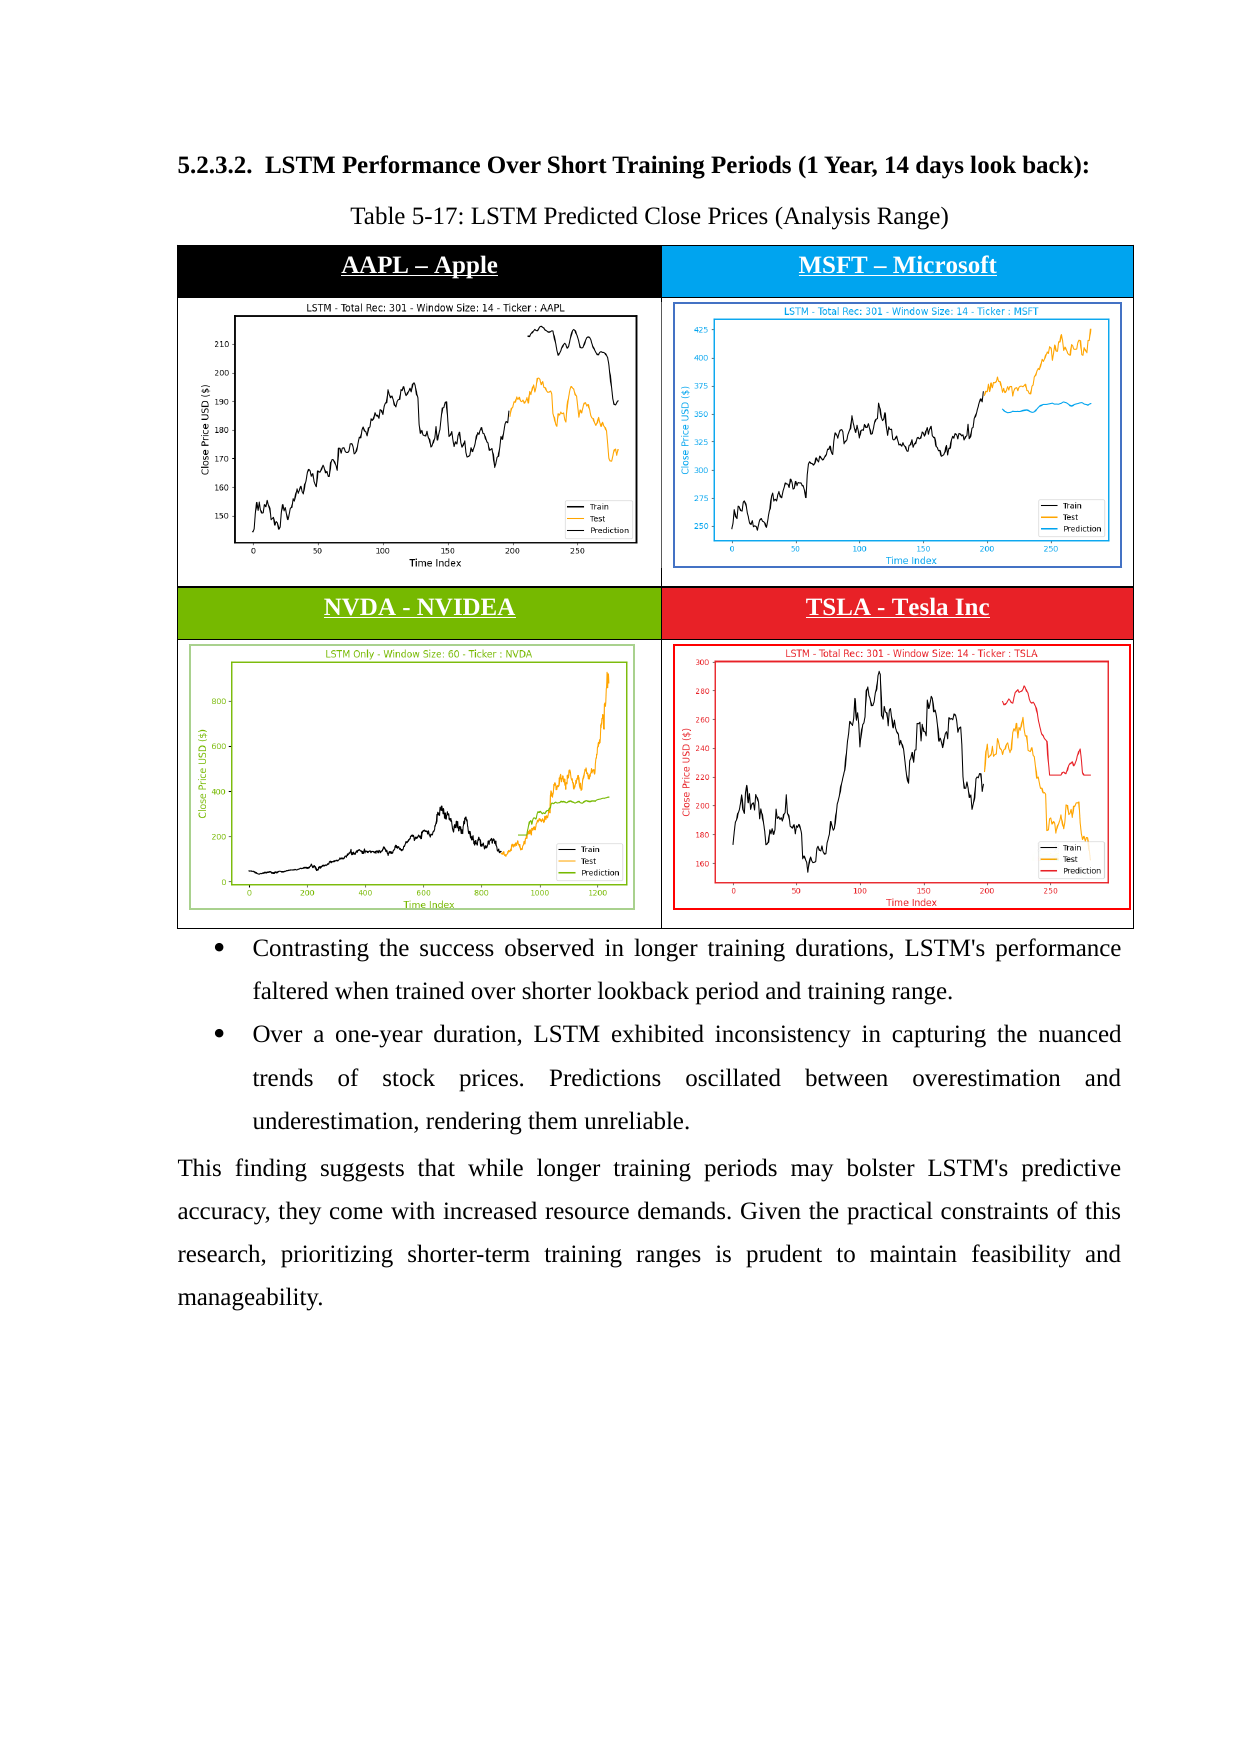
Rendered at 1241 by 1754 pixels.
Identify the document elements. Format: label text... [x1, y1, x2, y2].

list Over a one-year duration, LSTM exhibited inconsistency in capturing the nuanced trends of stock prices. Predictions oscillated between overestimation and underestimation, rendering them unreliable. [215, 1019, 1122, 1134]
table_cell [662, 298, 1133, 586]
picture [675, 646, 1129, 908]
table_cell [662, 640, 1133, 928]
list Contrasting the success observed in longer training durations, LSTM's performance faltered when trained over shorter lookback period and training range. [215, 933, 1122, 1005]
table_cell TSLA - Tesla Inc [662, 588, 1133, 639]
picture [675, 304, 1120, 566]
table_cell NVDA - NVIDEA [178, 588, 661, 639]
picture [191, 646, 633, 908]
table_header AAPL – Apple [178, 246, 661, 297]
subtitle LSTM Performance Over Short Training Periods (1 Year, 14 days look back): [177, 150, 1122, 179]
table_cell [178, 640, 661, 928]
table_cell [178, 298, 661, 586]
text This finding suggests that while longer training periods may bolster LSTM's predictive accuracy, they come with increased resource demands. Given the practical constraints of this research, prioritizing shorter-term training ranges is prudent to maintain feasibility and manageability. [177, 1153, 1122, 1311]
table_header MSFT – Microsoft [662, 246, 1133, 297]
picture [188, 302, 662, 568]
